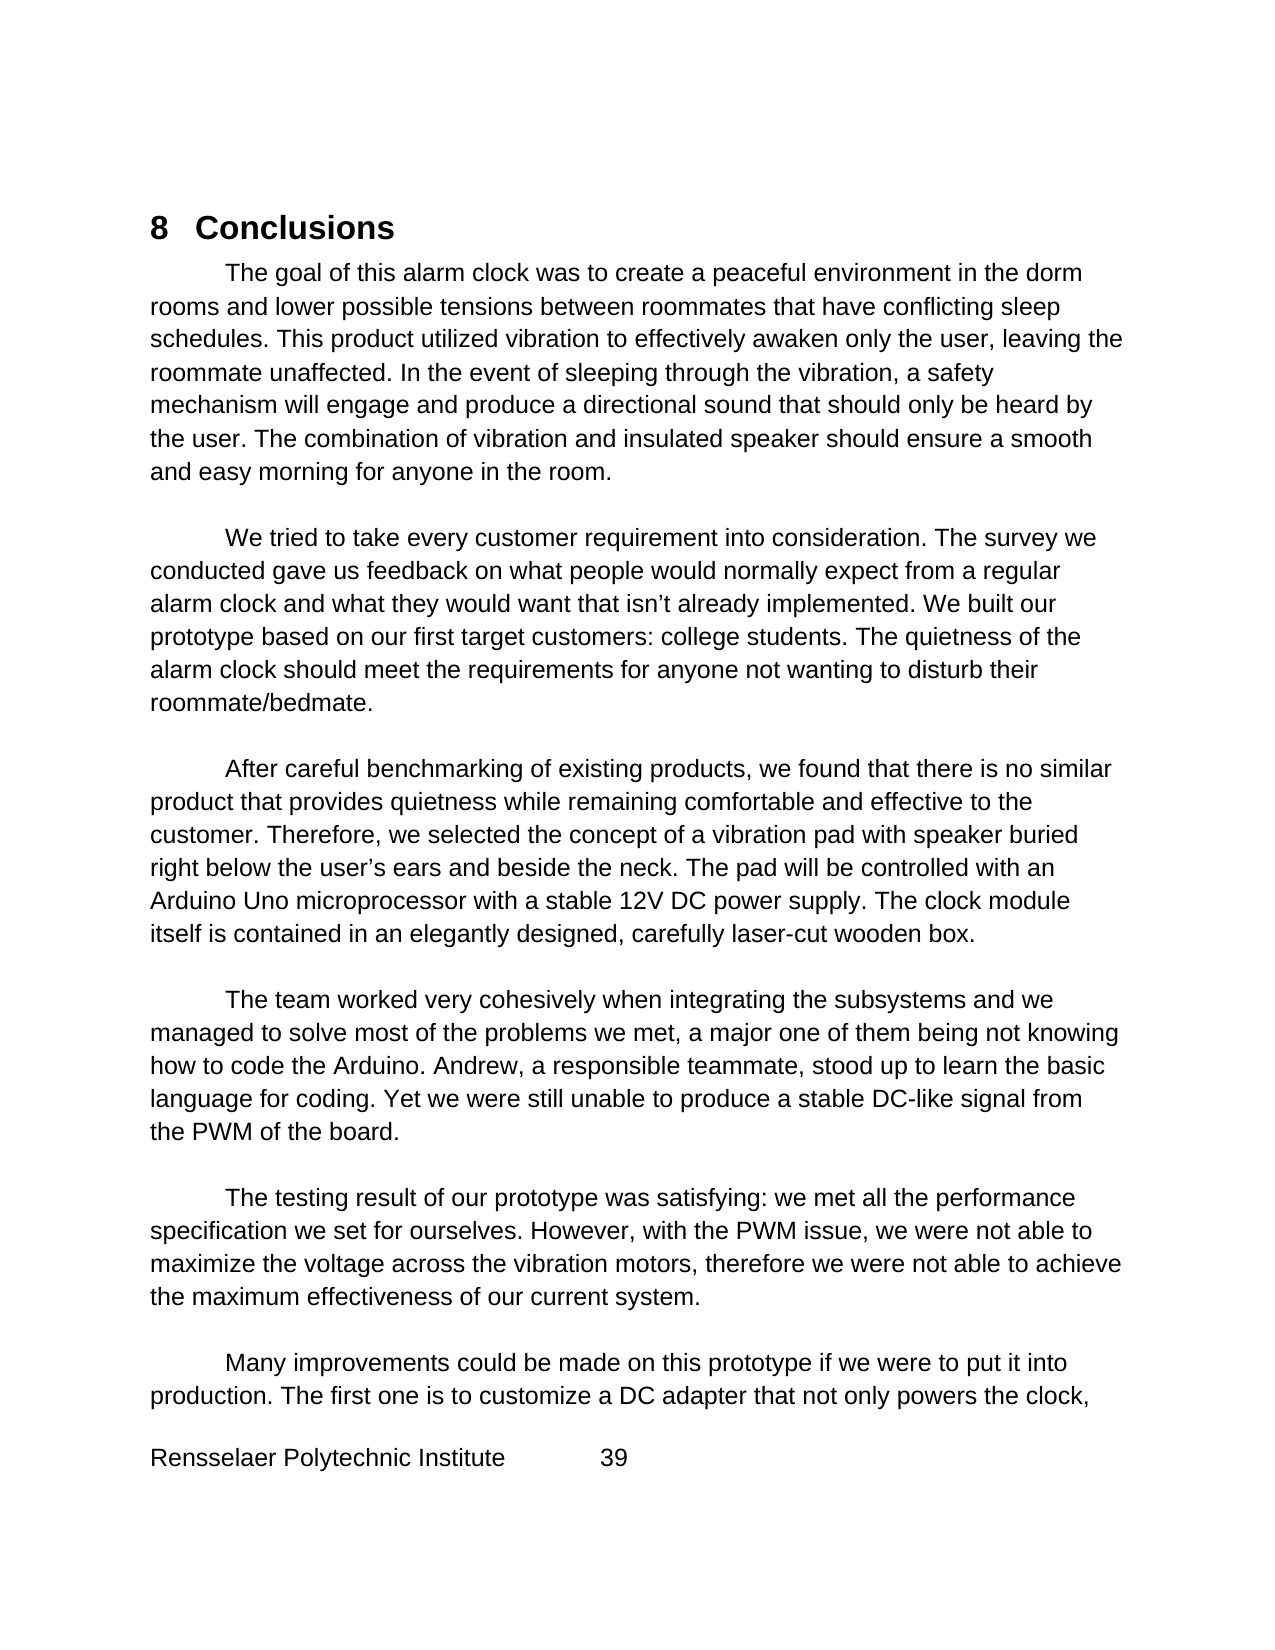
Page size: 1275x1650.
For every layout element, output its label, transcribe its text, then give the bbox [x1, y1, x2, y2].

subtitle Conclusions [150, 208, 1125, 246]
text We tried to take every customer requirement into consideration. The survey we conducted gave us feedback on what people would normally expect from a regular alarm clock and what they would want that isn’t already implemented. We built our prototype based on our first target customers: college students. The quietness of the alarm clock should meet the requirements for anyone not wanting to disturb their roommate/bedmate. [150, 523, 1125, 716]
text The goal of this alarm clock was to create a peaceful environment in the dorm rooms and lower possible tensions between roommates that have conflicting sleep schedules. This product utilized vibration to effectively awaken only the user, leaving the roommate unaffected. In the event of sleeping through the vibration, a safety mechanism will engage and produce a directional sound that should only be heard by the user. The combination of vibration and insulated speaker should ensure a smooth and easy morning for anyone in the room. [150, 258, 1125, 485]
text After careful benchmarking of existing products, we found that there is no similar product that provides quietness while remaining comfortable and effective to the customer. Therefore, we selected the concept of a vibration pad with speaker buried right below the user’s ears and beside the neck. The pad will be controlled with an Arduino Uno microprocessor with a stable 12V DC power supply. The clock module itself is contained in an elegantly designed, carefully laser-cut wooden box. [150, 754, 1125, 948]
text The team worked very cohesively when integrating the subsystems and we managed to solve most of the problems we met, a major one of them being not knowing how to code the Arduino. Andrew, a responsible teammate, stood up to learn the basic language for coding. Yet we were still unable to produce a stable DC-like signal from the PWM of the board. [150, 985, 1125, 1146]
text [150, 1348, 1125, 1410]
text The testing result of our prototype was satisfying: we met all the performance specification we set for ourselves. However, with the PWM issue, we were not able to maximize the voltage across the vibration motors, therefore we were not able to achieve the maximum effectiveness of our current system. [150, 1183, 1125, 1311]
